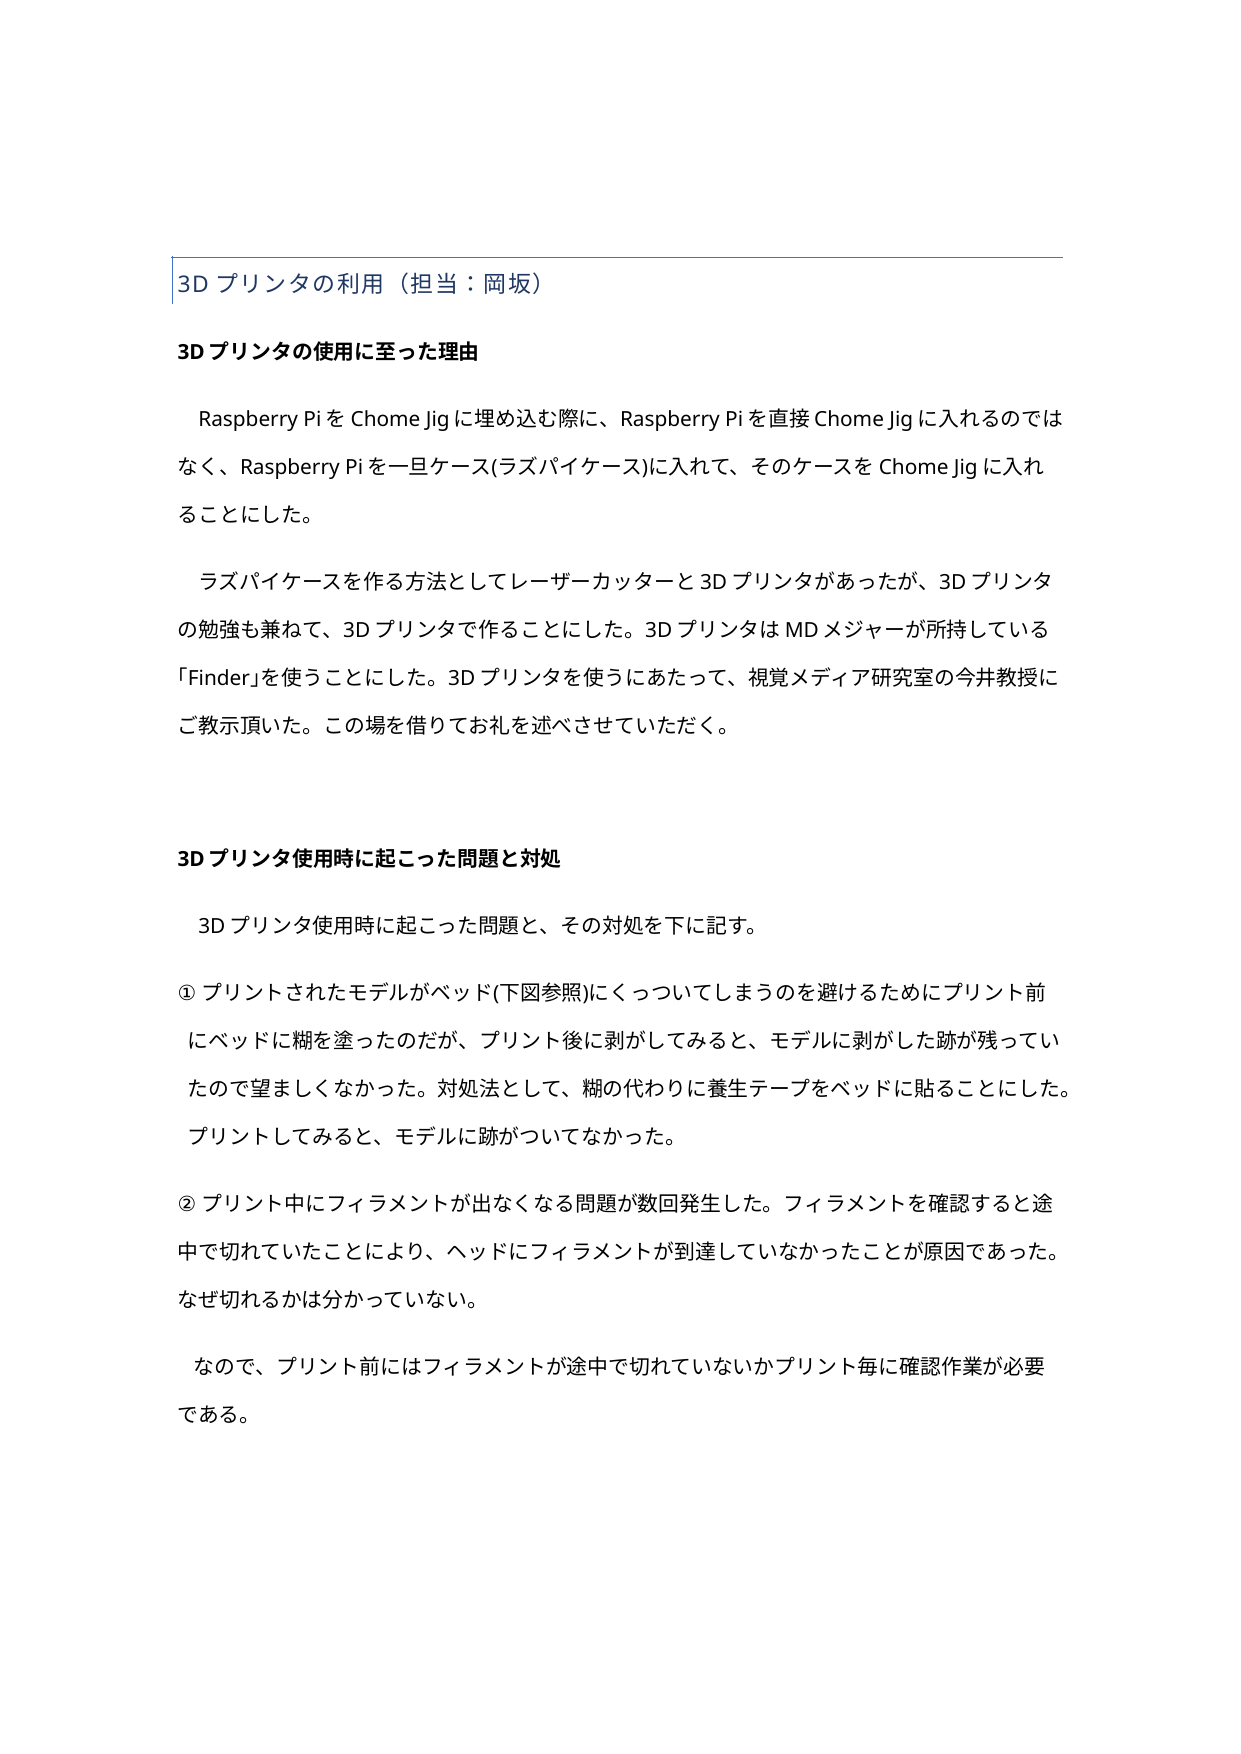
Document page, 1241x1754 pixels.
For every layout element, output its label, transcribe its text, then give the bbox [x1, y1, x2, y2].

text Raspberry PiをChome Jigに埋め込む際に、Raspberry Piを直接Chome Jigに入れるのではなく、Raspberry Piを一旦ケース(ラズパイケース)に入れて、そのケースをChome Jigに入れることにした。 [177, 397, 1063, 534]
text ① プリントされたモデルがベッド(下図参照)にくっついてしまうのを避けるためにプリント前にベッドに糊を塗ったのだが、プリント後に剥がしてみると、モデルに剥がした跡が残っていたので望ましくなかった。対処法として、糊の代わりに養生テープをベッドに貼ることにした。プリントしてみると、モデルに跡がついてなかった。 [177, 971, 1063, 1156]
text ラズパイケースを作る方法としてレーザーカッターと3Dプリンタがあったが、3Dプリンタの勉強も兼ねて、3Dプリンタで作ることにした。3DプリンタはMDメジャーが所持している｢Finder｣を使うことにした。3Dプリンタを使うにあたって、視覚メディア研究室の今井教授にご教示頂いた。この場を借りてお礼を述べさせていただく。 [177, 559, 1063, 745]
text 3Dプリンタ使用時に起こった問題と、その対処を下に記す。 [177, 904, 1063, 945]
text 3Dプリンタの使用に至った理由 [177, 329, 1063, 371]
subtitle 3Dプリンタの利用（担当：岡坂） [173, 258, 1063, 304]
text 3Dプリンタ使用時に起こった問題と対処 [177, 837, 1063, 878]
text なので、プリント前にはフィラメントが途中で切れていないかプリント毎に確認作業が必要である。 [177, 1344, 1063, 1434]
text ② プリント中にフィラメントが出なくなる問題が数回発生した。フィラメントを確認すると途中で切れていたことにより、ヘッドにフィラメントが到達していなかったことが原因であった。なぜ切れるかは分かっていない。 [177, 1181, 1063, 1319]
